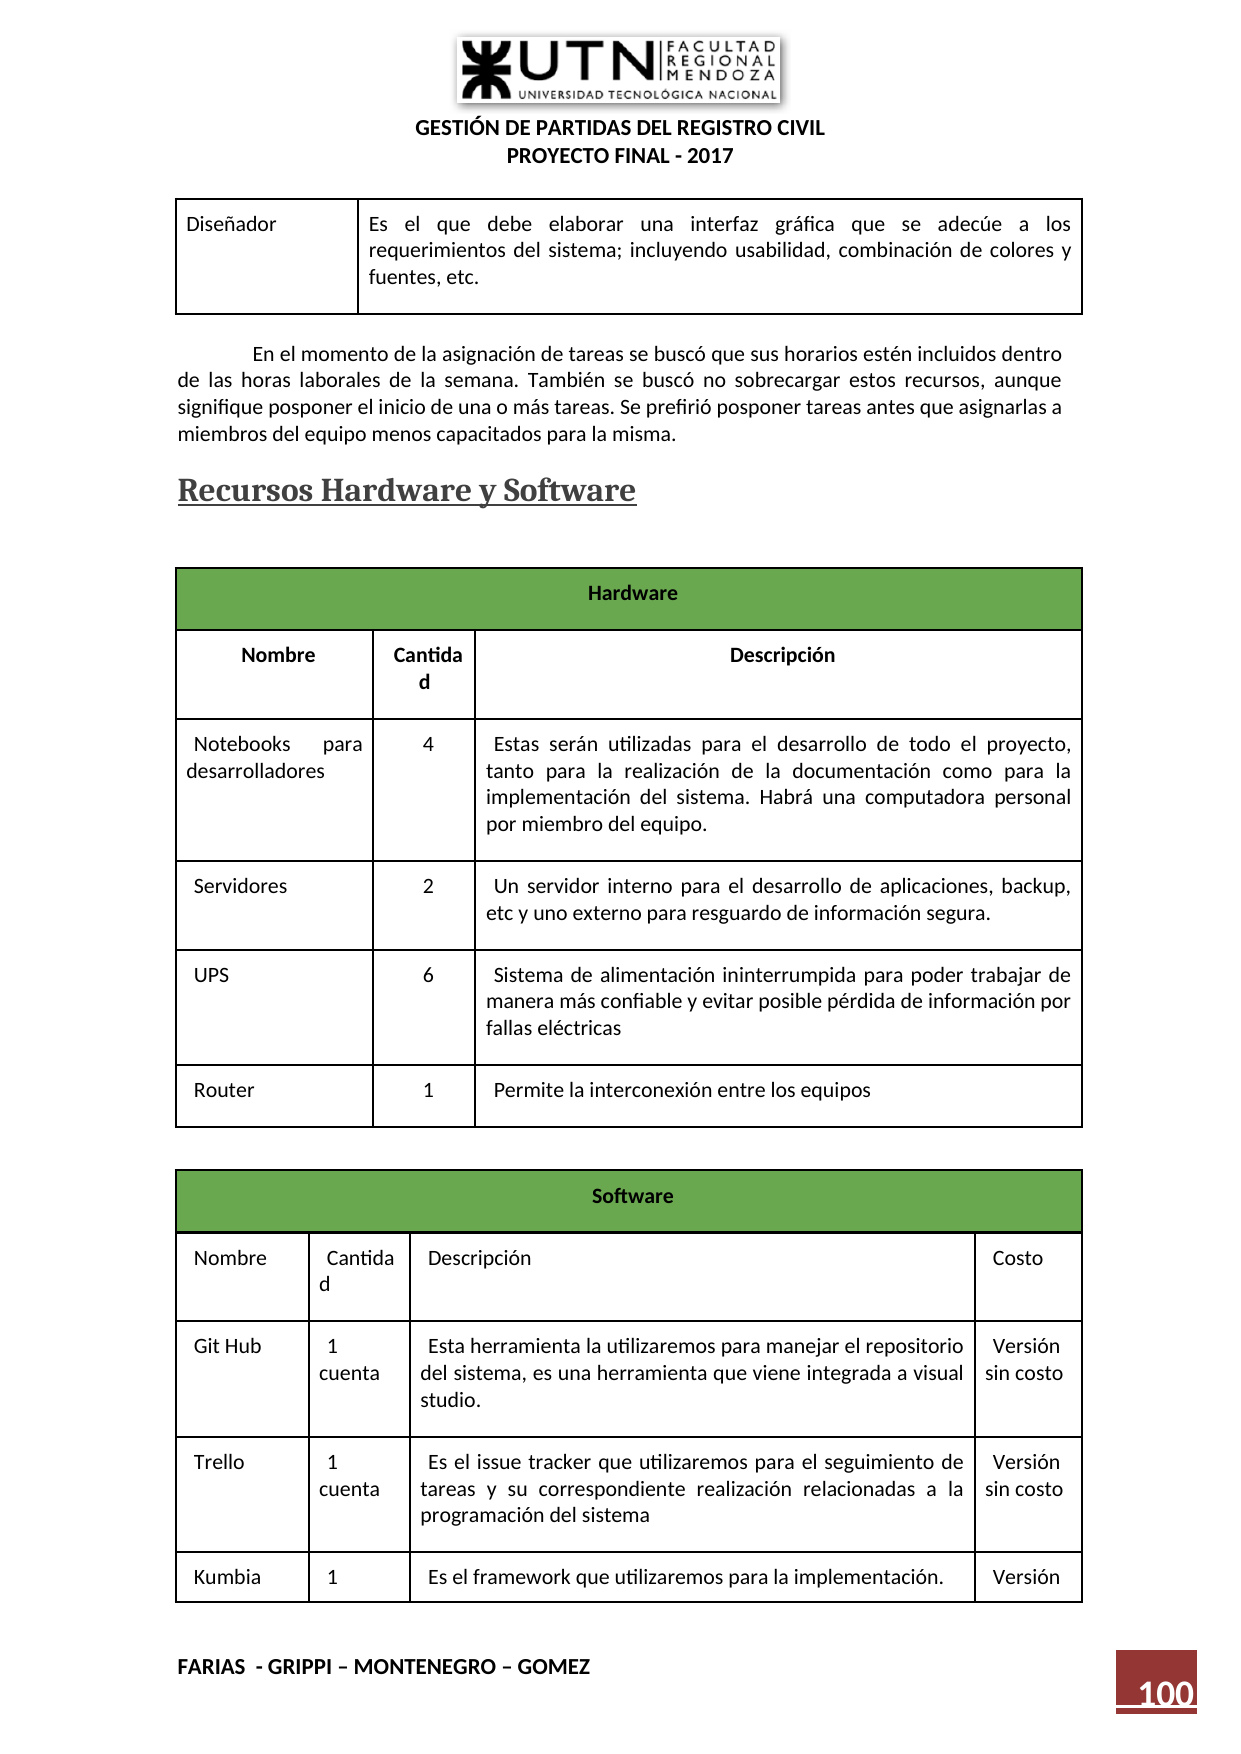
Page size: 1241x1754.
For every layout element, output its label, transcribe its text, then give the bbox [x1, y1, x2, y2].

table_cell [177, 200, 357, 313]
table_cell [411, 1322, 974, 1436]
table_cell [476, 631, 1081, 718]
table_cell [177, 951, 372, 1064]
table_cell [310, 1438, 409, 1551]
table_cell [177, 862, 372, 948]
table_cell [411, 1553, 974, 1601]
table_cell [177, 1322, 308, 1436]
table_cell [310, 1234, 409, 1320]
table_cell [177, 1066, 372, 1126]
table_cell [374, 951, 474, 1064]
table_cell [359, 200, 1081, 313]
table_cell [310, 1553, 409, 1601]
text En el momento de la asignación de tareas se buscó que sus horarios estén incluidos dentro de las horas laborales de la semana. También se buscó no sobrecargar estos recursos, aunque signifique posponer el inicio de una o más tareas. Se prefirió posponer tareas antes que asignarlas a miembros del equipo menos capacitados para la misma. [177, 340, 1063, 447]
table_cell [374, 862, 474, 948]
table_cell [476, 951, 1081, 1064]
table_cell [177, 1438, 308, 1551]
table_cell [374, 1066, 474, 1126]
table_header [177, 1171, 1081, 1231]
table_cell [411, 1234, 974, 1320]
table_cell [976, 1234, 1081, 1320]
subtitle Recursos Hardware y Software [177, 472, 1063, 510]
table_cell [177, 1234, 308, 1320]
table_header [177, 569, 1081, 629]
picture [449, 29, 791, 114]
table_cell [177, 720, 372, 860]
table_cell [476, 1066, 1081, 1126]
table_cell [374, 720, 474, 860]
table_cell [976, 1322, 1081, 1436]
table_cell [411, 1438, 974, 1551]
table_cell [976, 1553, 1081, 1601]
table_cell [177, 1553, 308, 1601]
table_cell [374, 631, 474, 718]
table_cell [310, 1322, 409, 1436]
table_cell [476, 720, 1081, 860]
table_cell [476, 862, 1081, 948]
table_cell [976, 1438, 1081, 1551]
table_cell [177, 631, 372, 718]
